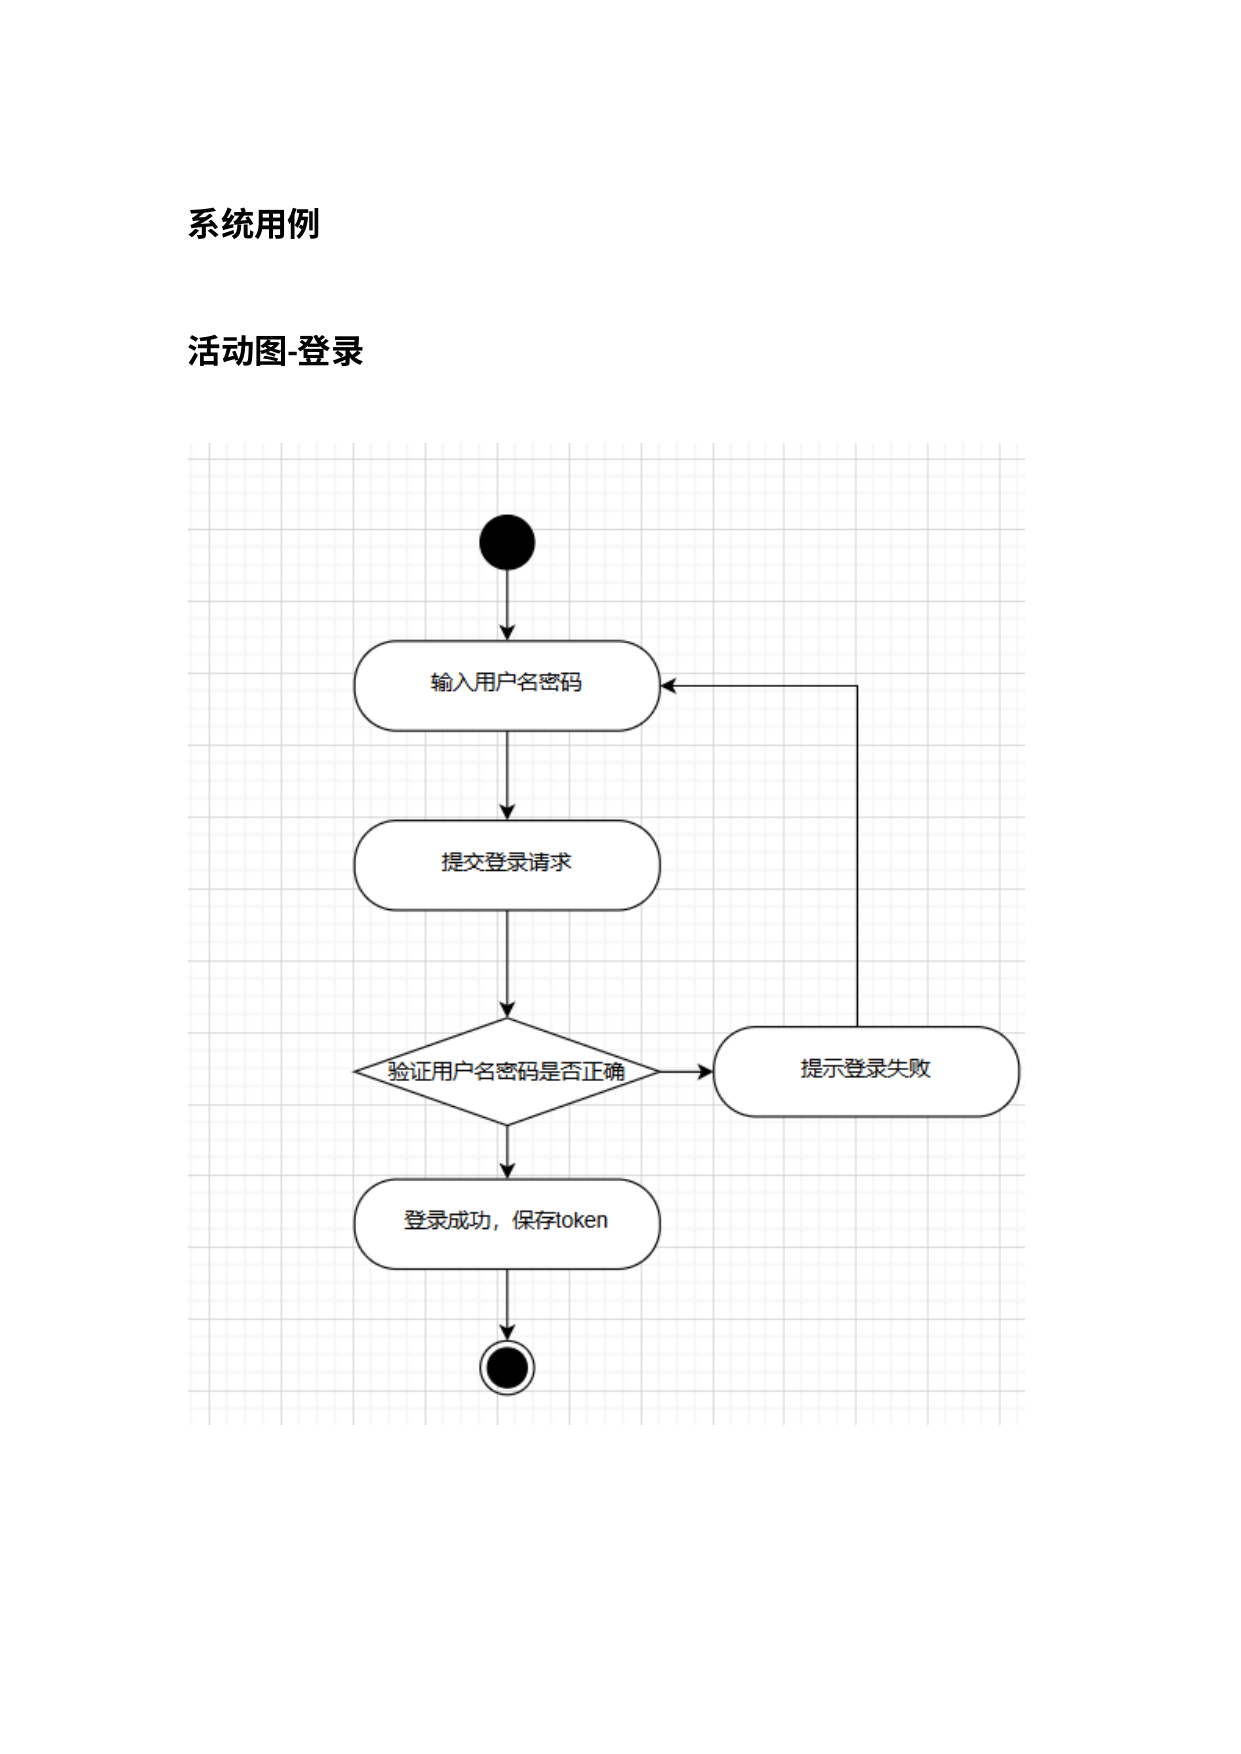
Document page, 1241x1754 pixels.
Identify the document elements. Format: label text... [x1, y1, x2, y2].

picture [187, 443, 1025, 1425]
subtitle 系统用例 [187, 189, 1053, 254]
subtitle 活动图-登录 [187, 316, 1053, 381]
